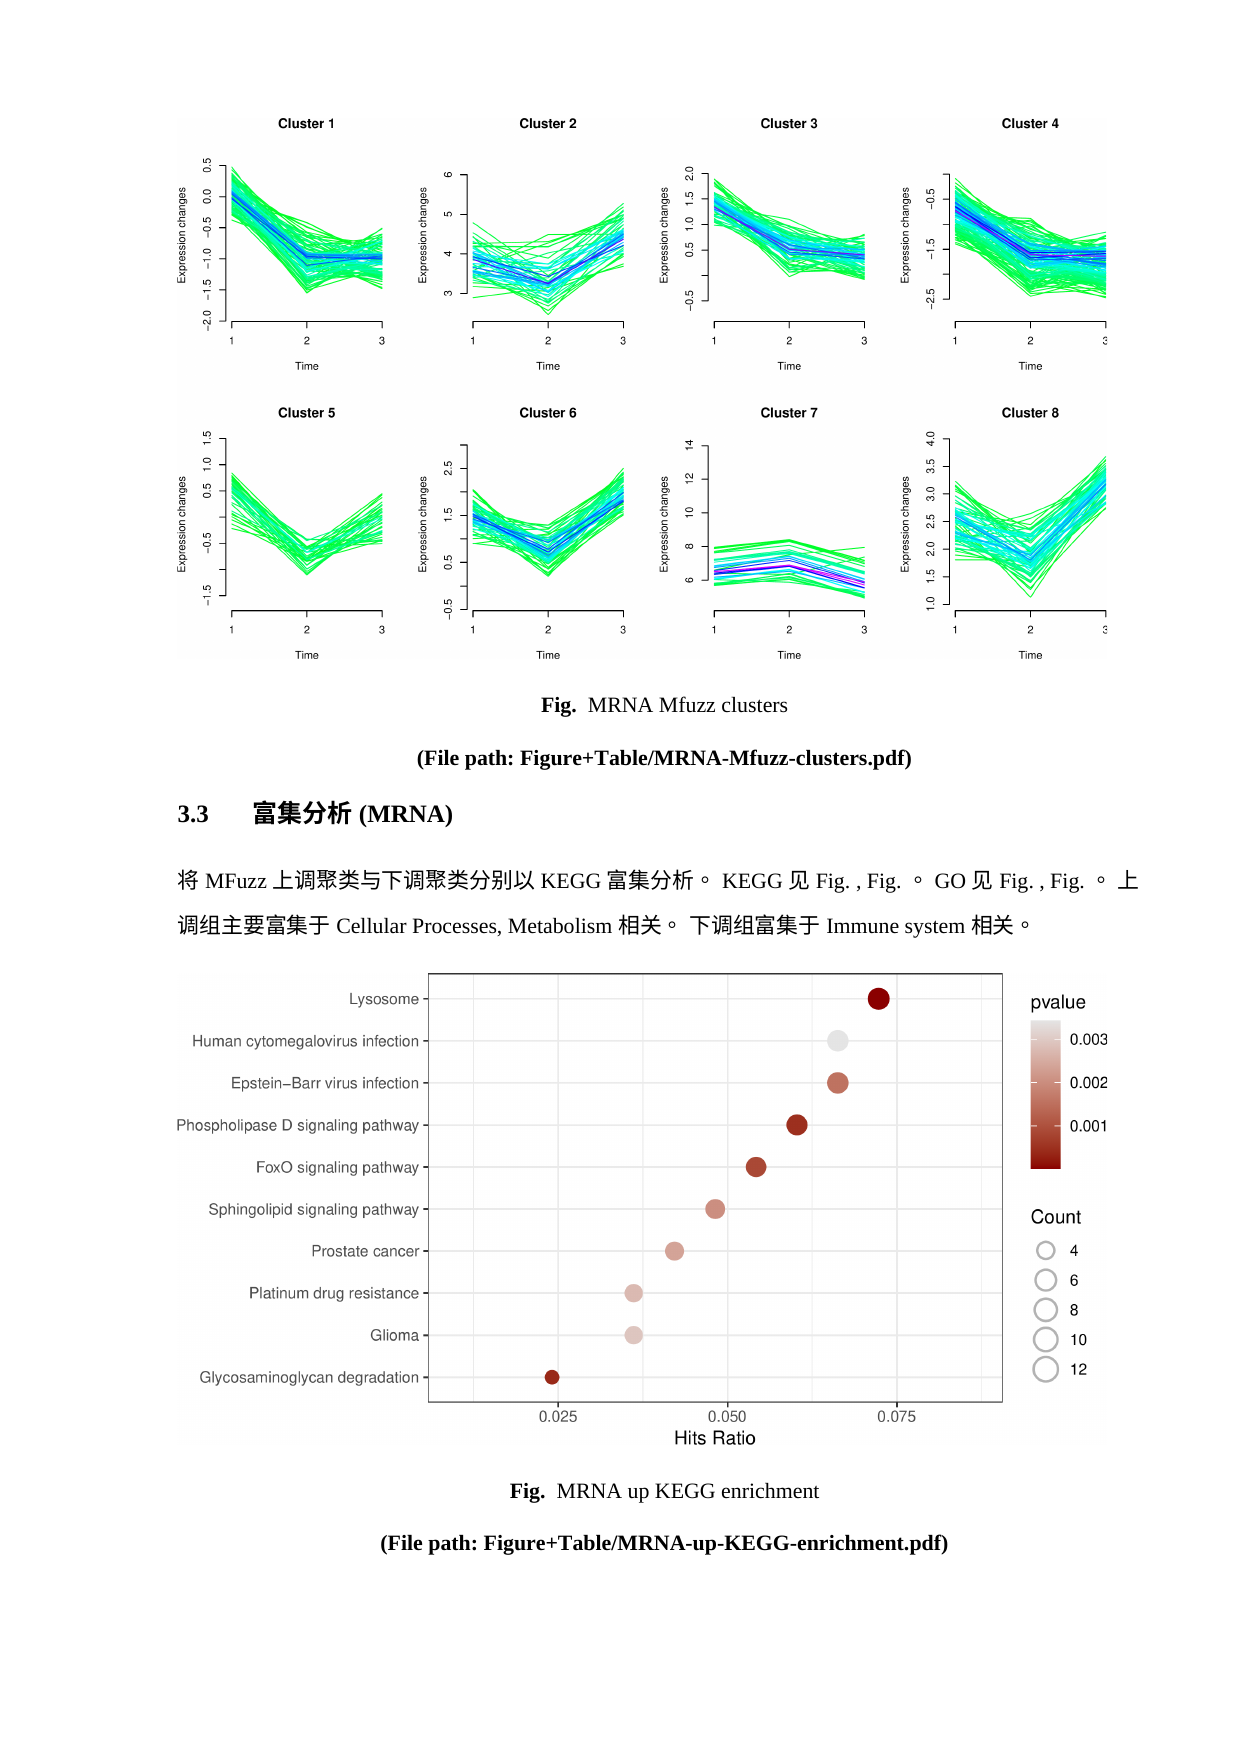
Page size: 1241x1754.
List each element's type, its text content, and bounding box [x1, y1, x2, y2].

picture [177, 118, 1108, 659]
text (File path: Figure+Table/MRNA-up-KEGG-enrichment.pdf) [177, 1511, 1152, 1561]
picture [177, 973, 1108, 1445]
text Fig. MRNA Mfuzz clusters [177, 692, 1152, 718]
text 将 MFuzz 上调聚类与下调聚类分别以 KEGG 富集分析。 KEGG 见 Fig. , Fig. 。 GO 见 Fig. , Fig. 。 上调组主要富集于 Cellular Processes, Metabolism 相关。 下调组富集于 Immune system 相关。 [177, 866, 1152, 940]
subtitle 3.3 富集分析 (MRNA) [177, 796, 1152, 830]
text (File path: Figure+Table/MRNA-Mfuzz-clusters.pdf) [177, 725, 1152, 775]
text Fig. MRNA up KEGG enrichment [177, 1478, 1152, 1503]
